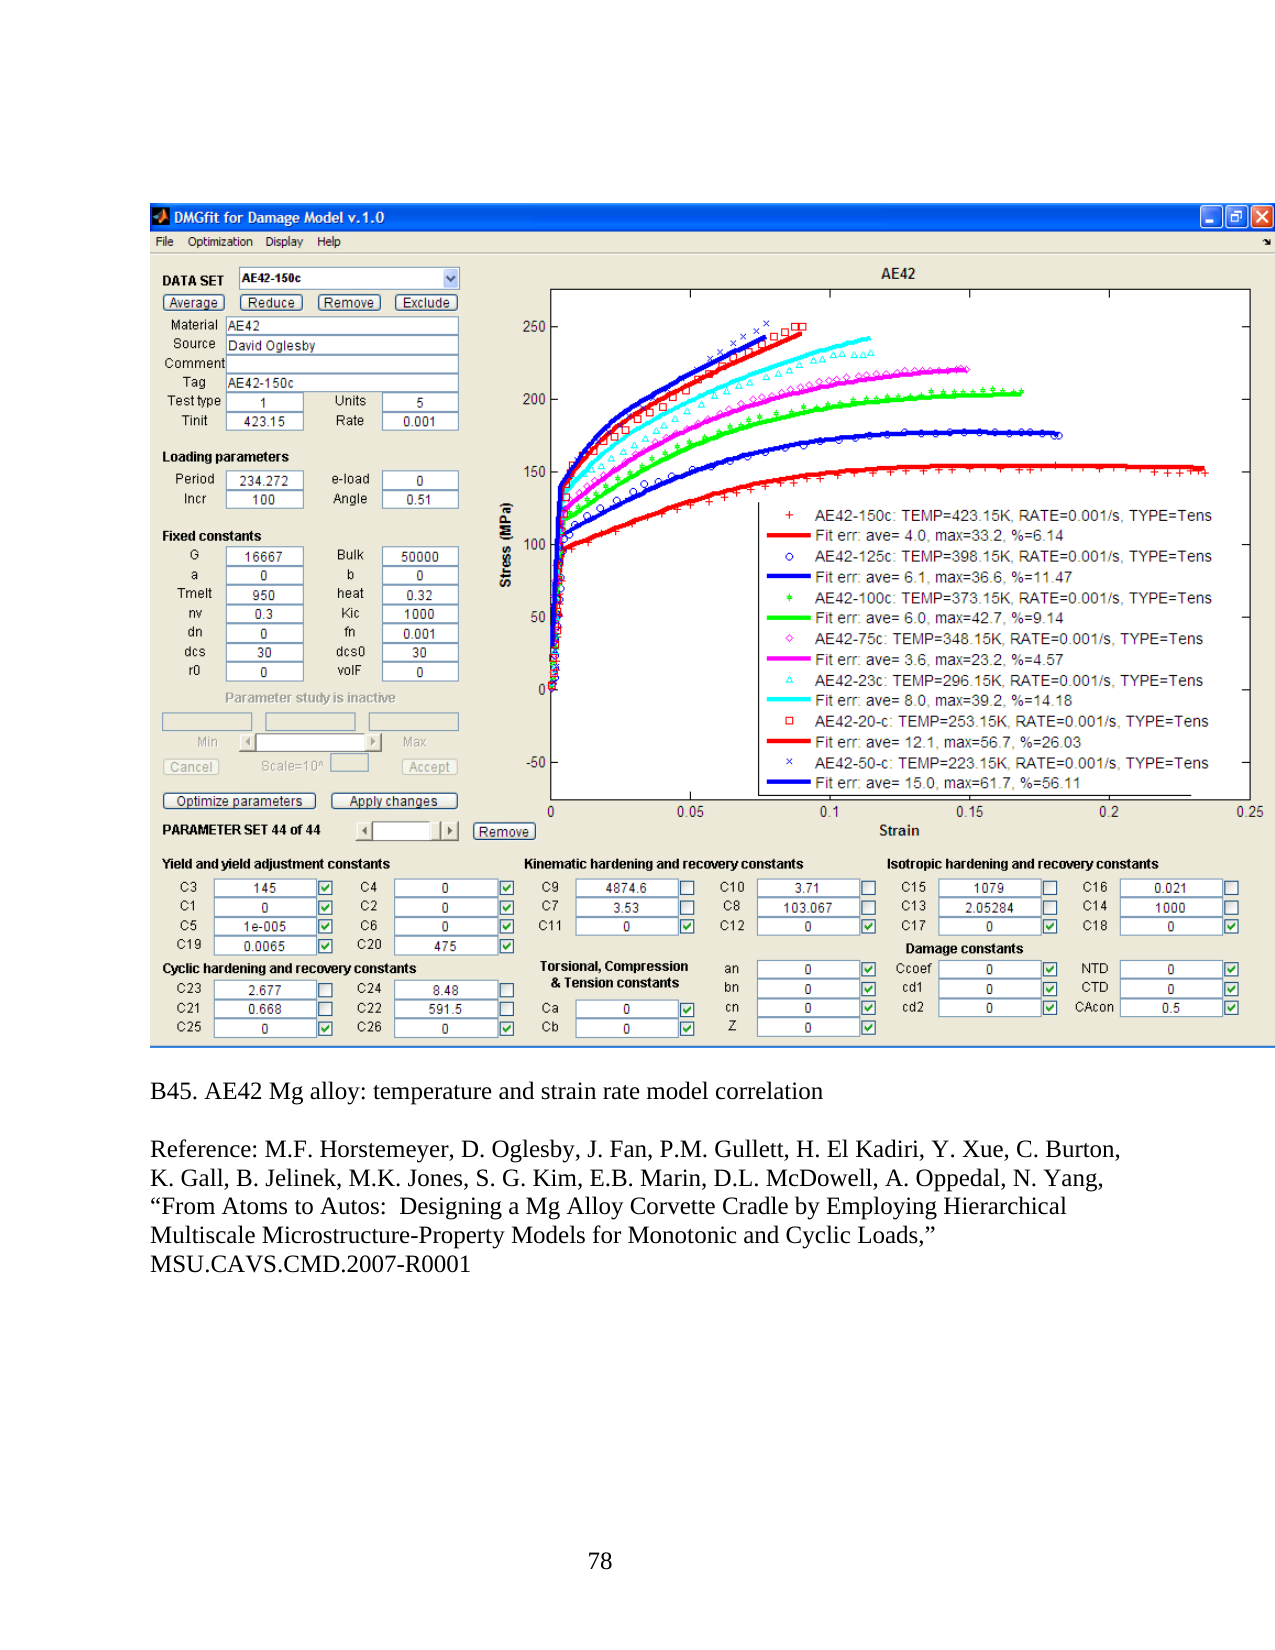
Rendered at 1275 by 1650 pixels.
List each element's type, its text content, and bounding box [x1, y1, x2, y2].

text Reference: M.F. Horstemeyer, D. Oglesby, J. Fan, P.M. Gullett, H. El Kadiri, Y. Xue, C. Burton, K. Gall, B. Jelinek, M.K. Jones, S. G. Kim, E.B. Marin, D.L. McDowell, A. Oppedal, N. Yang, “From Atoms to Autos: Designing a Mg Alloy Corvette Cradle by Employing Hierarchical Multiscale Microstructure-Property Models for Monotonic and Cyclic Loads,” MSU.CAVS.CMD.2007-R0001 [150, 1134, 1131, 1278]
picture [150, 203, 1275, 1048]
text B45. AE42 Mg alloy: temperature and strain rate model correlation [150, 1076, 1131, 1105]
